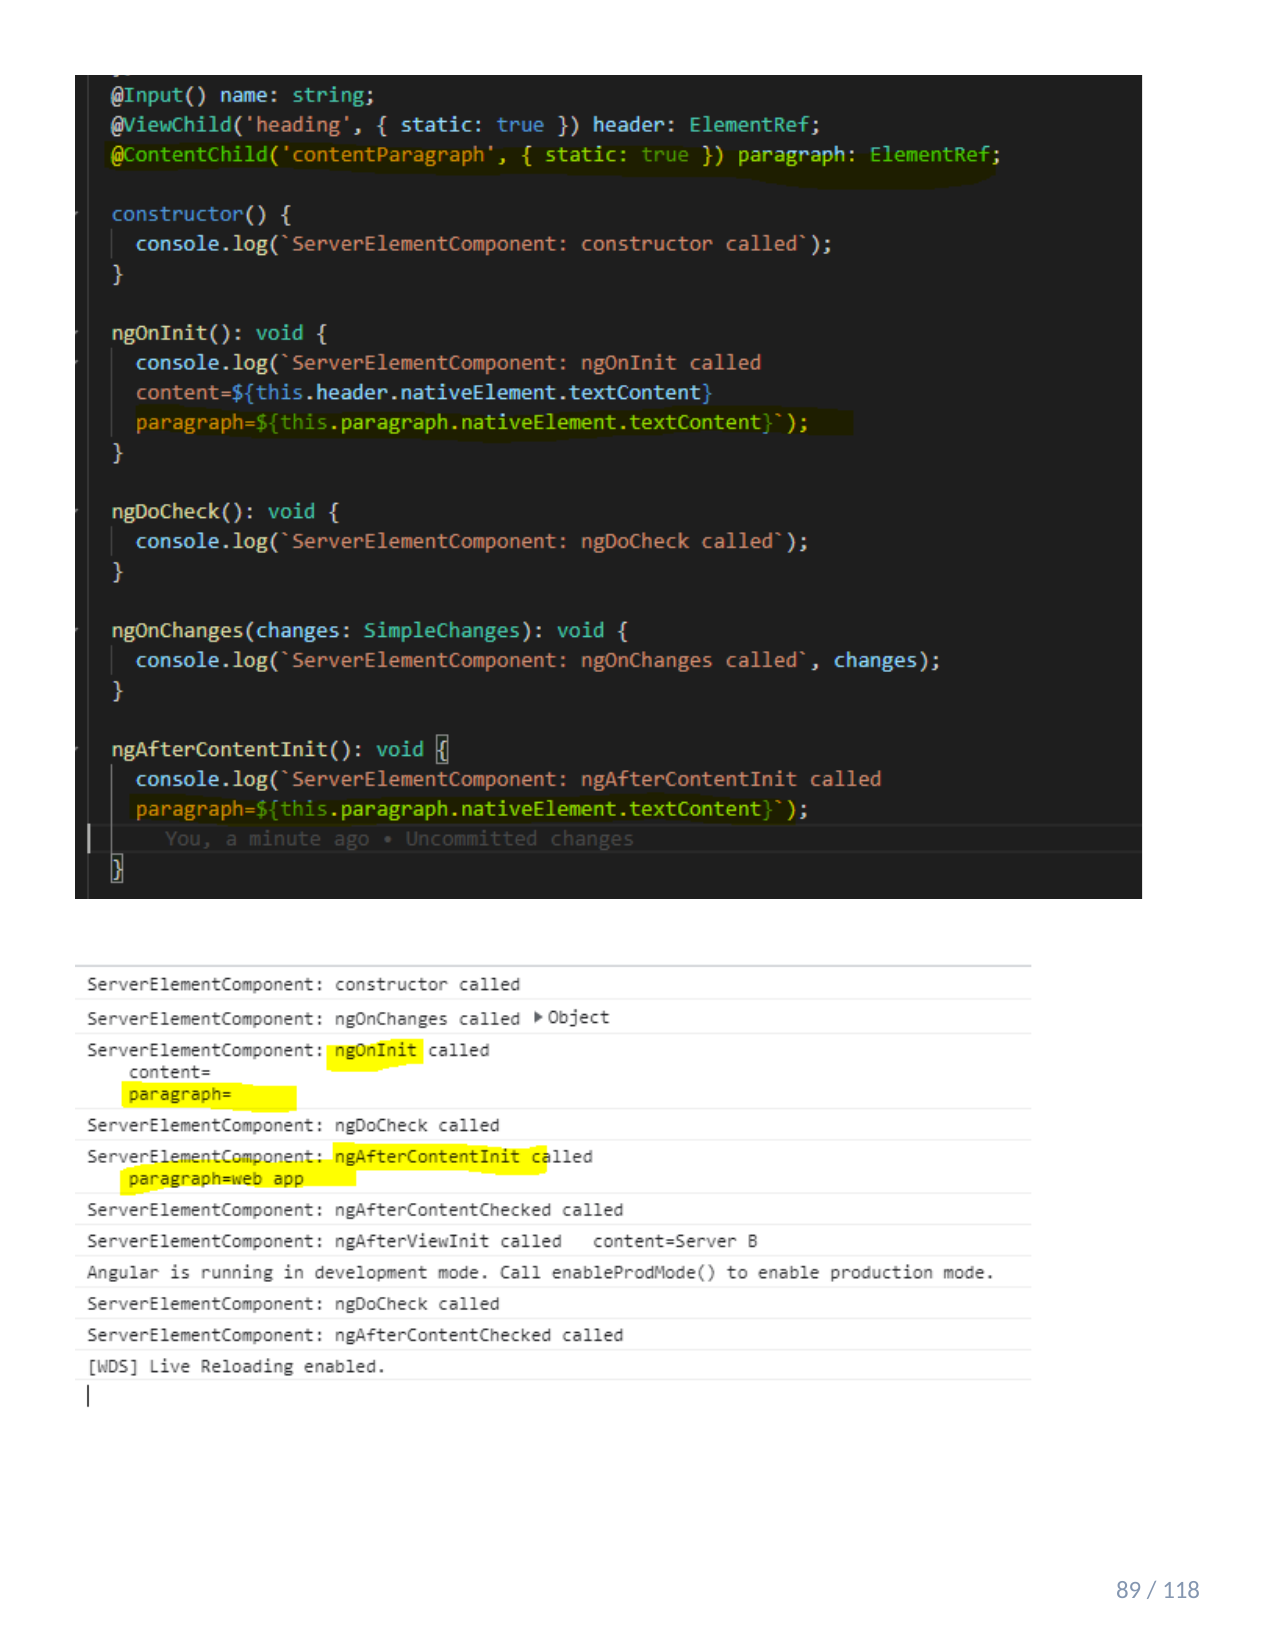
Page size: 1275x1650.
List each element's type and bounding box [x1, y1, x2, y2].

picture [75, 964, 1032, 1440]
picture [75, 75, 1143, 899]
